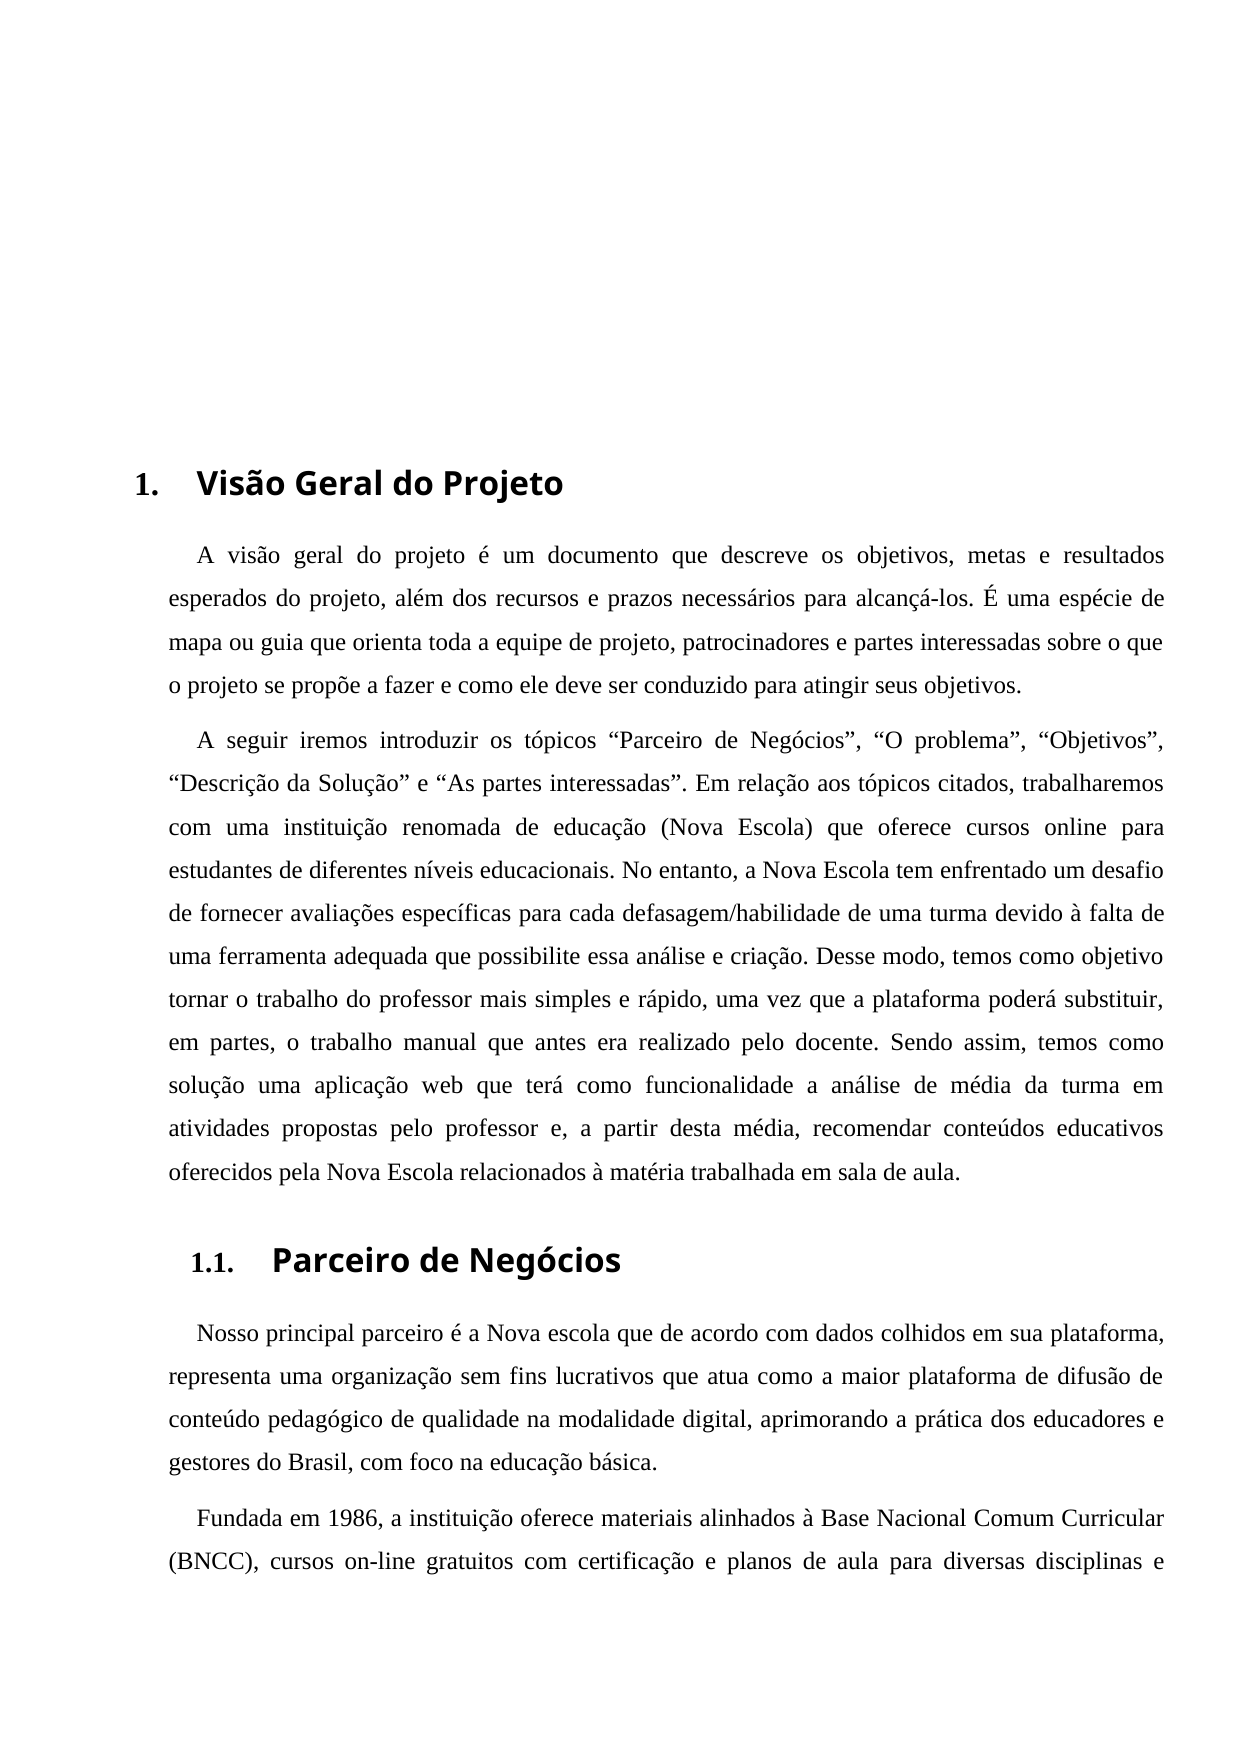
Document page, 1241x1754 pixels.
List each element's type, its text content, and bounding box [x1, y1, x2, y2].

subtitle Parceiro de Negócios [234, 1237, 1165, 1283]
subtitle Visão Geral do Projeto [159, 460, 1165, 505]
text A visão geral do projeto é um documento que descreve os objetivos, metas e resultados esperados do projeto, além dos recursos e prazos necessários para alcançá-los. É uma espécie de mapa ou guia que orienta toda a equipe de projeto, patrocinadores e partes interessadas sobre o que o projeto se propõe a fazer e como ele deve ser conduzido para atingir seus objetivos. [168, 540, 1165, 698]
text Nosso principal parceiro é a Nova escola que de acordo com dados colhidos em sua plataforma, representa uma organização sem fins lucrativos que atua como a maior plataforma de difusão de conteúdo pedagógico de qualidade na modalidade digital, aprimorando a prática dos educadores e gestores do Brasil, com foco na educação básica. [168, 1318, 1165, 1476]
text A seguir iremos introduzir os tópicos “Parceiro de Negócios”, “O problema”, “Objetivos”, “Descrição da Solução” e “As partes interessadas”. Em relação aos tópicos citados, trabalharemos com uma instituição renomada de educação (Nova Escola) que oferece cursos online para estudantes de diferentes níveis educacionais. No entanto, a Nova Escola tem enfrentado um desafio de fornecer avaliações específicas para cada defasagem/habilidade de uma turma devido à falta de uma ferramenta adequada que possibilite essa análise e criação. Desse modo, temos como objetivo tornar o trabalho do professor mais simples e rápido, uma vez que a plataforma poderá substituir, em partes, o trabalho manual que antes era realizado pelo docente. Sendo assim, temos como solução uma aplicação web que terá como funcionalidade a análise de média da turma em atividades propostas pelo professor e, a partir desta média, recomendar conteúdos educativos oferecidos pela Nova Escola relacionados à matéria trabalhada em sala de aula. [168, 725, 1165, 1185]
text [168, 1503, 1165, 1575]
